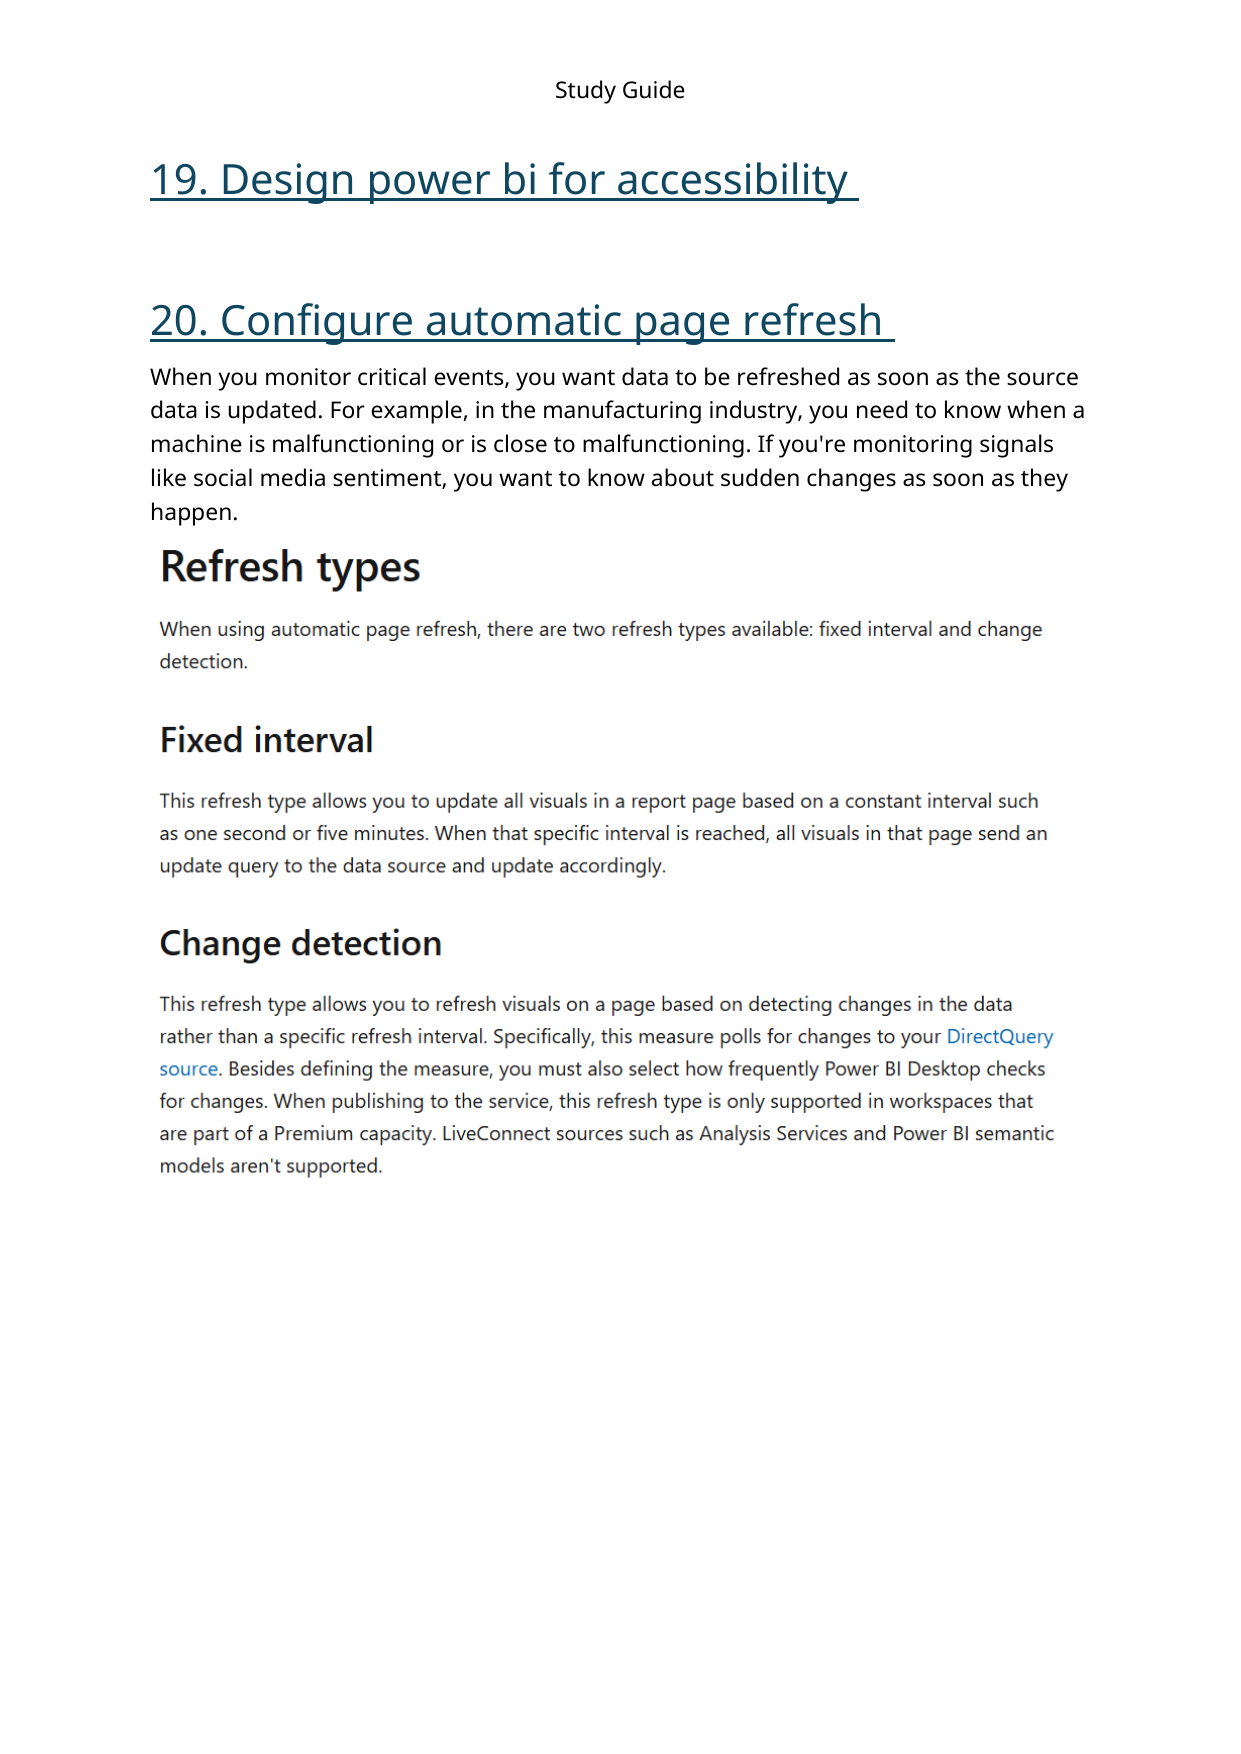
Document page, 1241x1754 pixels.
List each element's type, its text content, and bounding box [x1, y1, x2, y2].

subtitle 20. Configure automatic page refresh [150, 291, 1090, 348]
text When you monitor critical events, you want data to be refreshed as soon as the source data is updated. For example, in the manufacturing industry, you need to know when a machine is malfunctioning or is close to malfunctioning. If you're monitoring signals like social media sentiment, you want to know about sudden changes as soon as they happen. [150, 360, 1090, 527]
subtitle 19. Design power bi for accessibility [150, 150, 1090, 207]
picture [150, 545, 1091, 1214]
